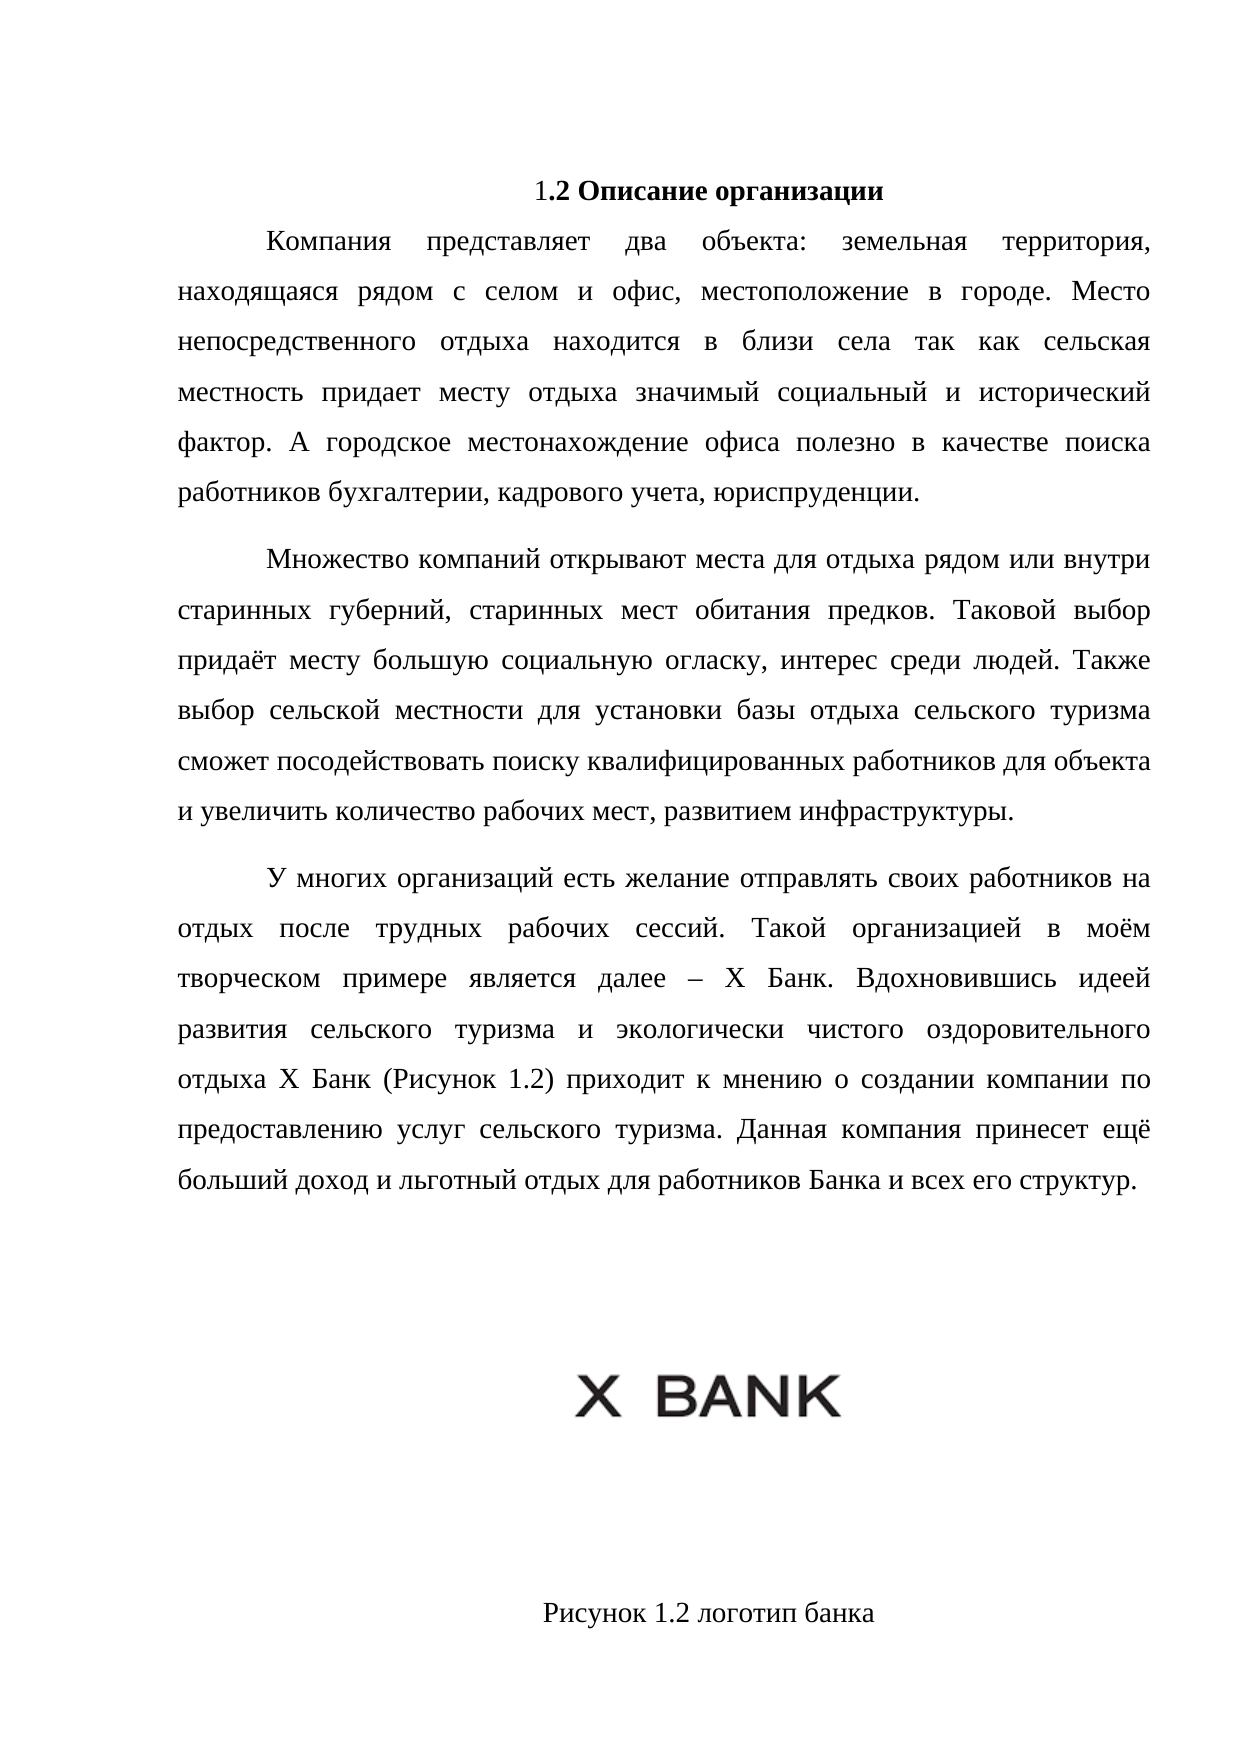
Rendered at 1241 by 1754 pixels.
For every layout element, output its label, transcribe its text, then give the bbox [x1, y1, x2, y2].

text У многих организаций есть желание отправлять своих работников на отдых после трудных рабочих сессий. Такой организацией в моём творческом примере является далее – X Банк. Вдохновившись идеей развития сельского туризма и экологически чистого оздоровительного отдыха X Банк (Рисунок 1.2) приходит к мнению о создании компании по предоставлению услуг сельского туризма. Данная компания принесет ещё больший доход и льготный отдых для работников Банка и всех его структур. [177, 860, 1152, 1195]
picture [540, 1228, 877, 1565]
text Компания представляет два объекта: земельная территория, находящаяся рядом с селом и офис, местоположение в городе. Место непосредственного отдыха находится в близи села так как сельская местность придает месту отдыха значимый социальный и исторический фактор. А городское местонахождение офиса полезно в качестве поиска работников бухгалтерии, кадрового учета, юриспруденции. [177, 223, 1152, 508]
text Множество компаний открывают места для отдыха рядом или внутри старинных губерний, старинных мест обитания предков. Таковой выбор придаёт месту большую социальную огласку, интерес среди людей. Также выбор сельской местности для установки базы отдыха сельского туризма сможет посодействовать поиску квалифицированных работников для объекта и увеличить количество рабочих мест, развитием инфраструктуры. [177, 541, 1152, 827]
subtitle 1.2 Описание организации [177, 173, 1152, 206]
text Рисунок 1.2 логотип банка [177, 1595, 1152, 1629]
